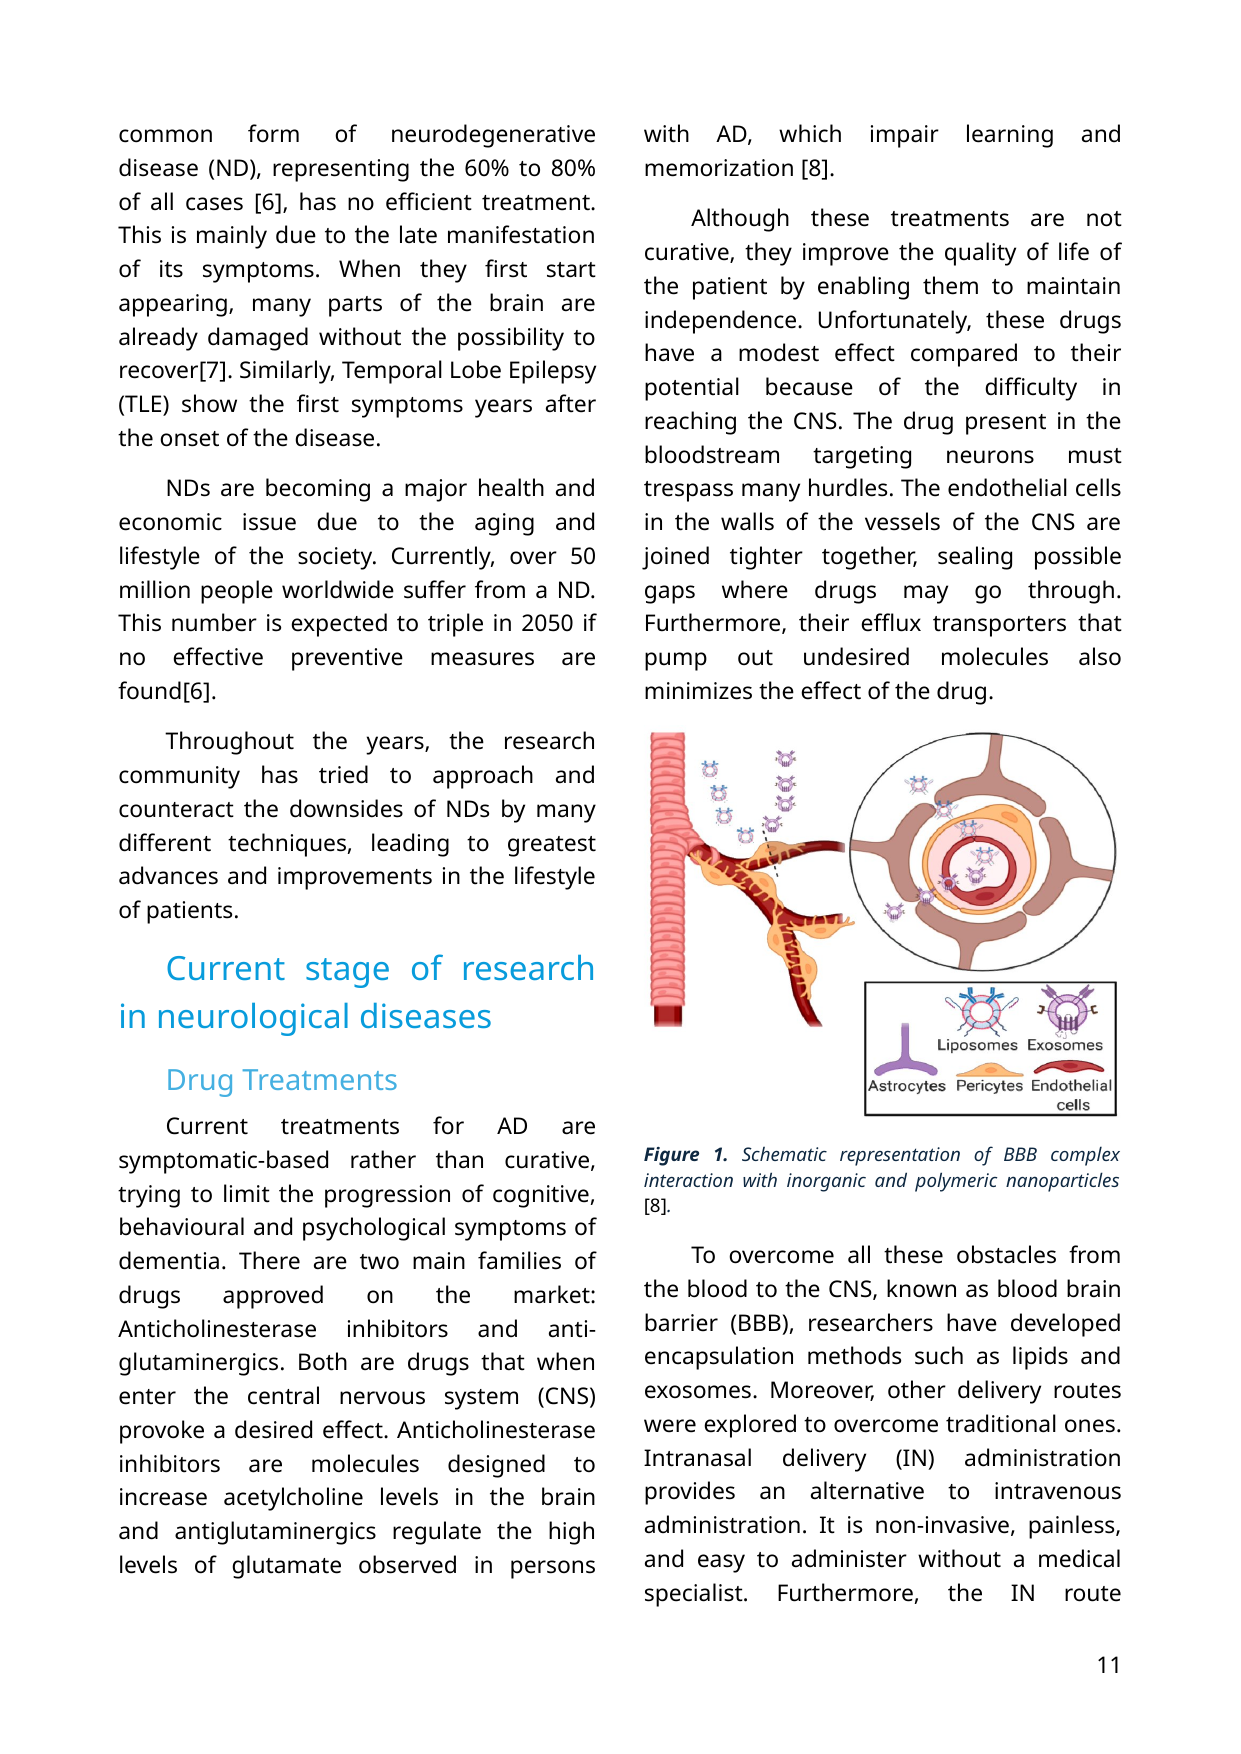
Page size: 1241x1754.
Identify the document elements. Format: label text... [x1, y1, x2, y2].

subtitle Drug Treatments [118, 1059, 596, 1099]
text Figure 1. Schematic representation of BBB complex interaction with inorganic and polymeric nanoparticles . [644, 1142, 1122, 1218]
picture [643, 725, 1123, 1123]
subtitle Current stage of research in neurological diseases [118, 944, 596, 1039]
text Although these treatments are not curative, they improve the quality of life of the patient by enabling them to maintain independence. Unfortunately, these drugs have a modest effect compared to their potential because of the difficulty in reaching the CNS. The drug present in the bloodstream targeting neurons must trespass many hurdles. The endothelial cells in the walls of the vessels of the CNS are joined tighter together, sealing possible gaps where drugs may go through. Furthermore, their efflux transporters that pump out undesired molecules also minimizes the effect of the drug. [644, 202, 1122, 706]
text NDs are becoming a major health and economic issue due to the aging and lifestyle of the society. Currently, over 50 million people worldwide suffer from a ND. This number is expected to triple in 2050 if no effective preventive measures are found. [118, 472, 596, 706]
text Throughout the years, the research community has tried to approach and counteract the downsides of NDs by many different techniques, leading to greatest advances and improvements in the lifestyle of patients. [118, 725, 596, 925]
text Current treatments for AD are symptomatic-based rather than curative, trying to limit the progression of cognitive, behavioural and psychological symptoms of dementia. There are two main families of drugs approved on the market: Anticholinesterase inhibitors and anti-glutaminergics. Both are drugs that when enter the central nervous system (CNS) provoke a desired effect. Anticholinesterase inhibitors are molecules designed to increase acetylcholine levels in the brain and antiglutaminergics regulate the high levels of glutamate observed in persons with AD, which impair learning and memorization . [118, 1110, 596, 1580]
